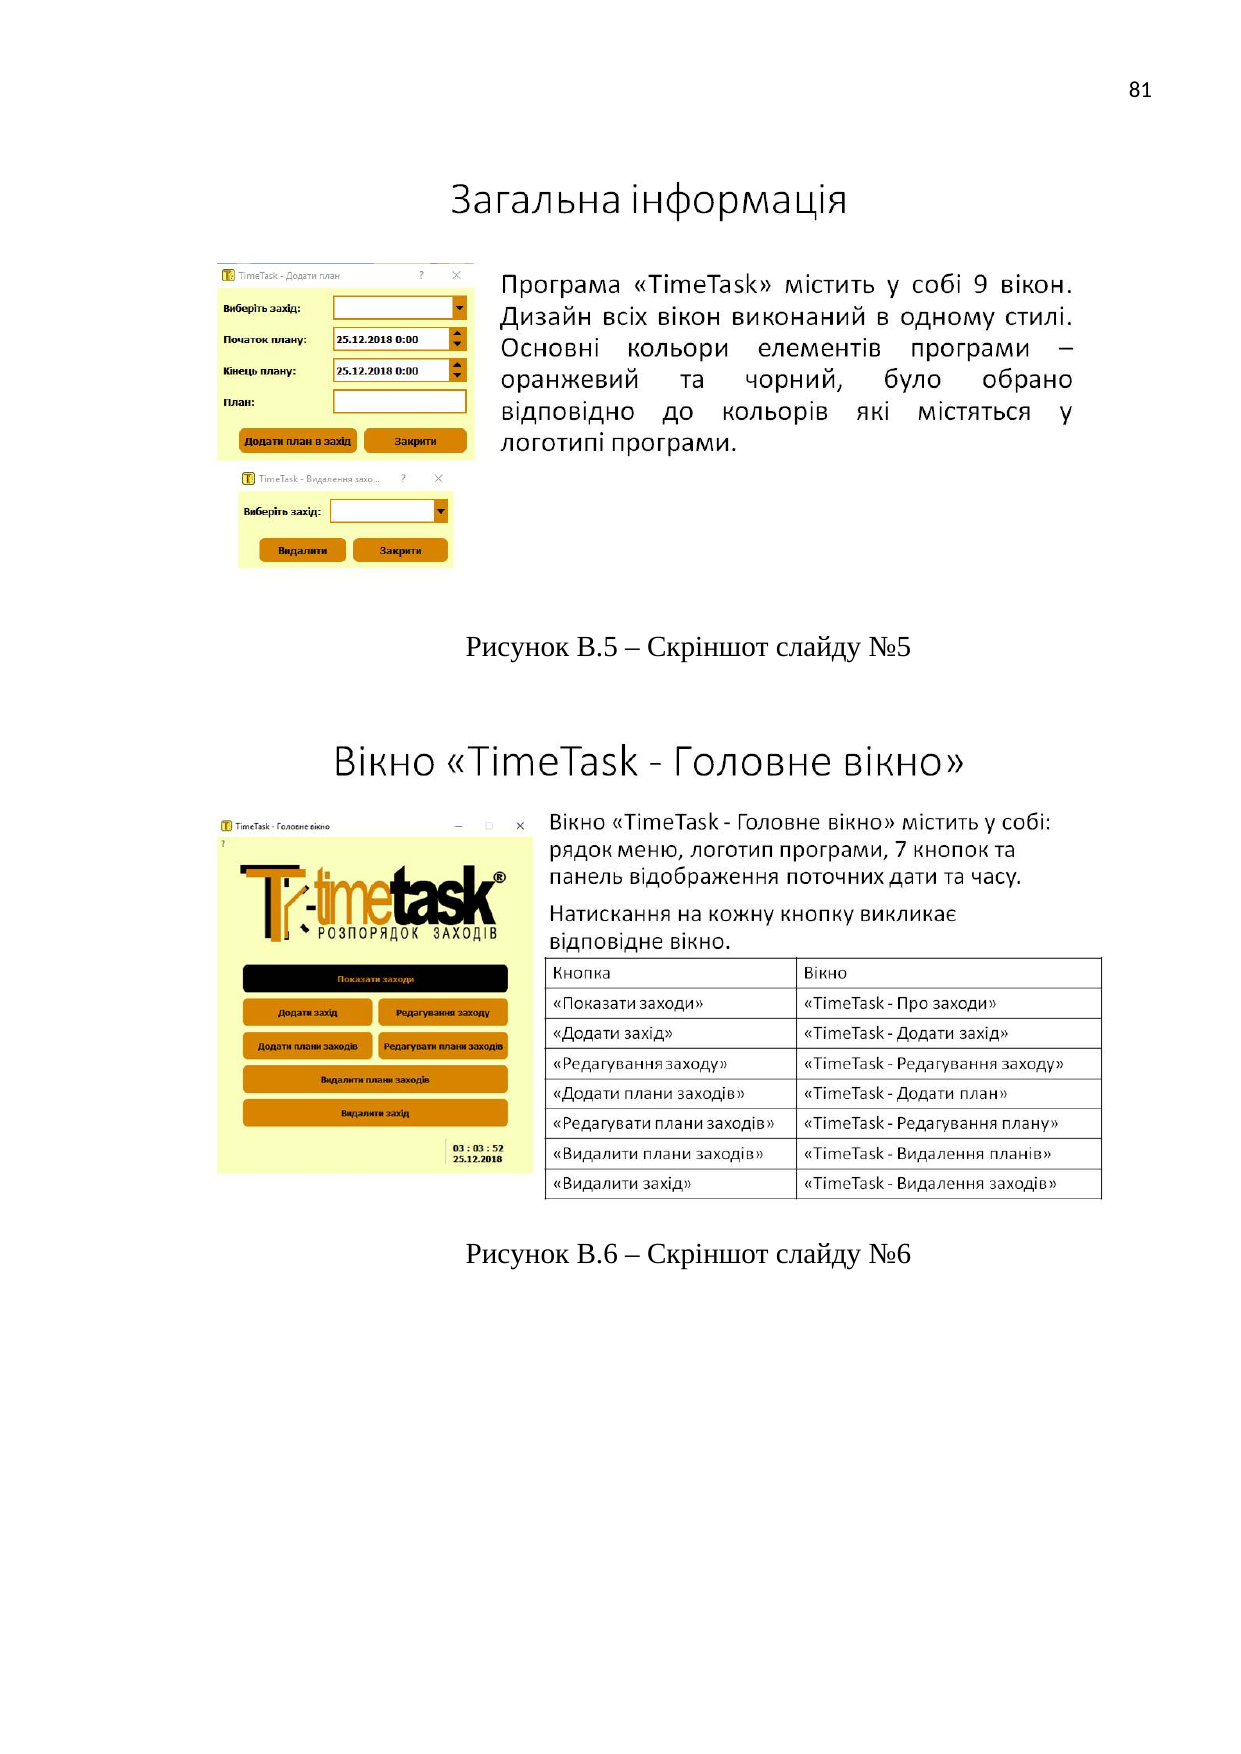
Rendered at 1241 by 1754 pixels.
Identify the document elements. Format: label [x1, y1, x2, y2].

picture [148, 116, 1149, 1242]
